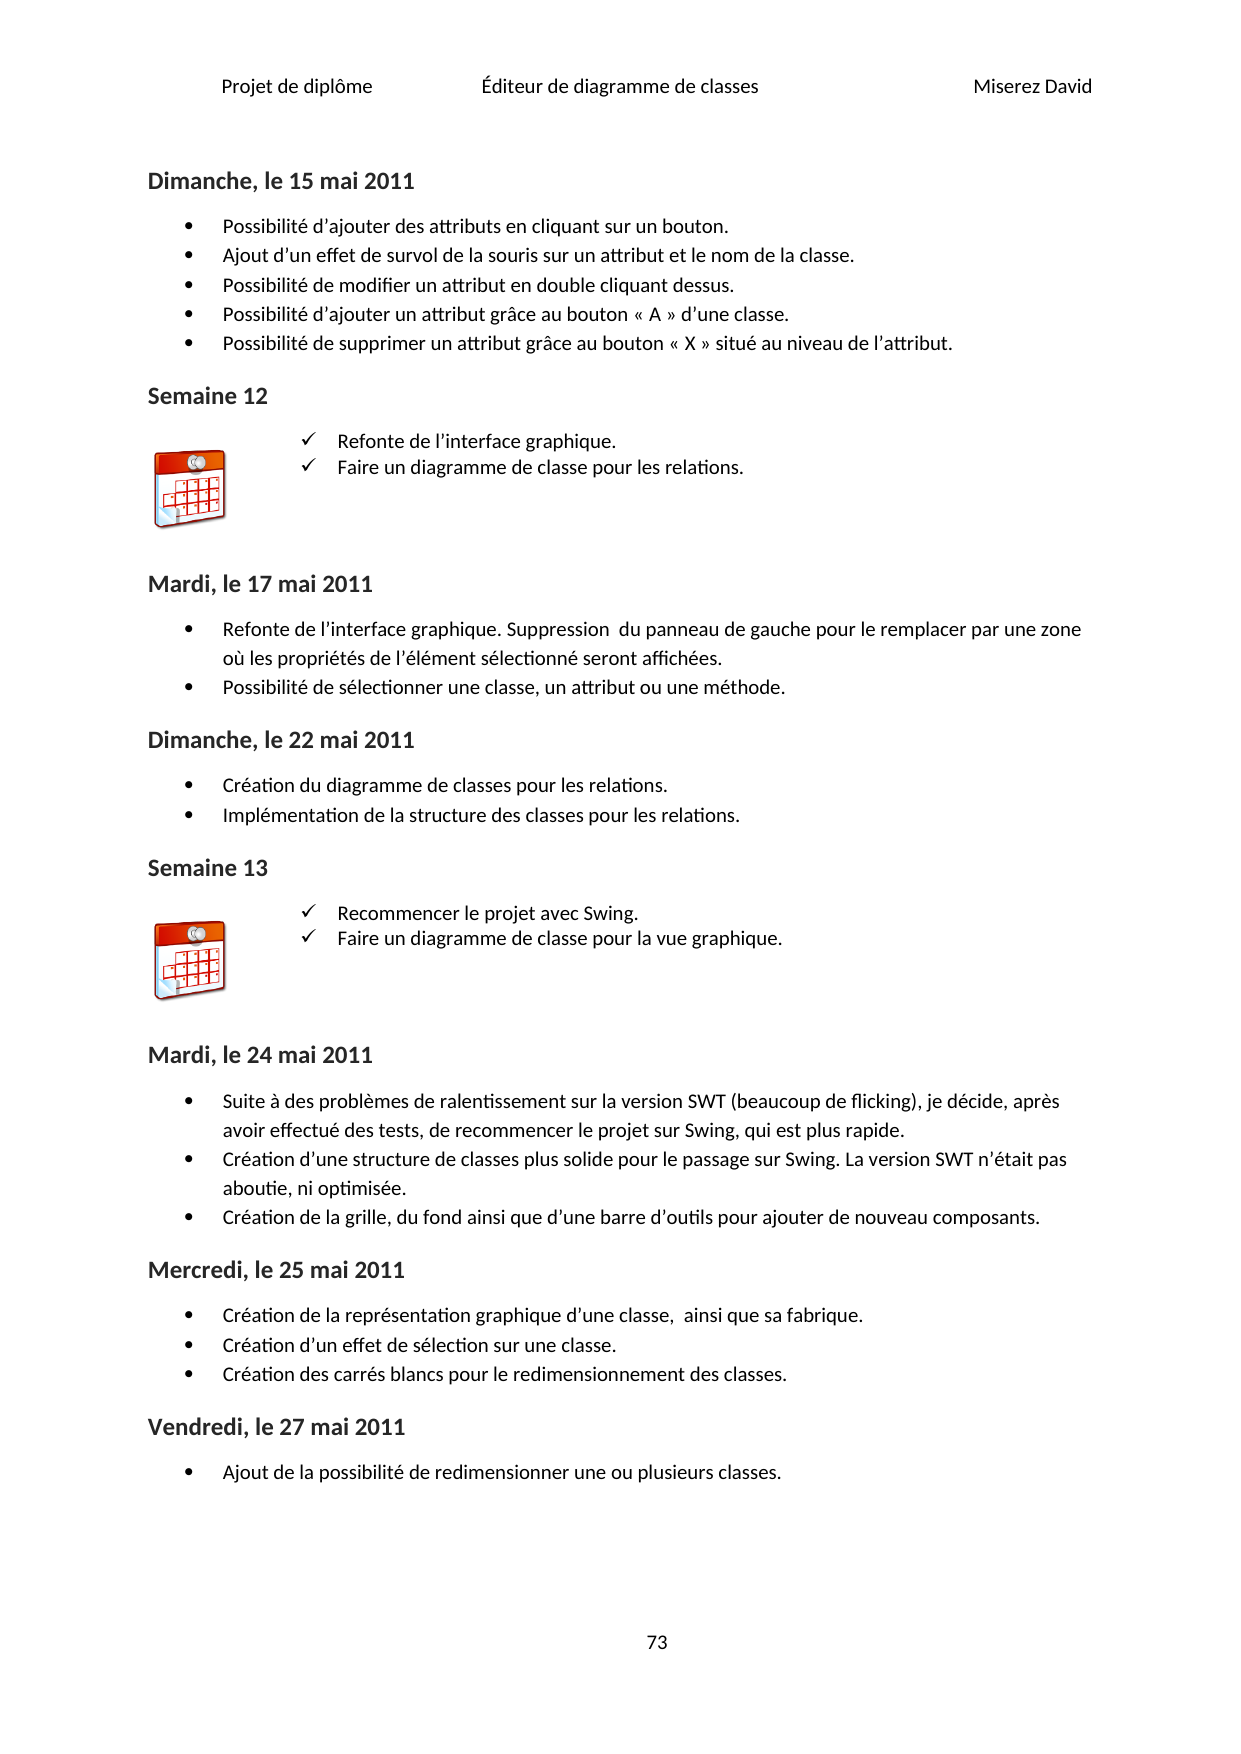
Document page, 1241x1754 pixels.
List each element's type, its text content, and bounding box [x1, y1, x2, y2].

list Ajout d’un effet de survol de la souris sur un attribut et le nom de la classe. [185, 243, 1093, 268]
list Création de la grille, du fond ainsi que d’une barre d’outils pour ajouter de nouveau composants. [185, 1204, 1093, 1230]
text Dimanche, le 15 mai 2011 [148, 165, 1093, 196]
text Semaine 13 [148, 852, 1093, 882]
list Possibilité de supprimer un attribut grâce au bouton « X » situé au niveau de l’attribut. [185, 330, 1093, 356]
list Possibilité d’ajouter un attribut grâce au bouton « A » d’une classe. [185, 301, 1093, 326]
picture [147, 917, 234, 1005]
text Mardi, le 24 mai 2011 [148, 1039, 1093, 1070]
table_header [136, 429, 251, 550]
text Dimanche, le 22 mai 2011 [148, 724, 1093, 755]
list Possibilité d’ajouter des attributs en cliquant sur un bouton. [185, 213, 1093, 239]
list Création des carrés blancs pour le redimensionnement des classes. [185, 1361, 1093, 1386]
table_header Refonte de l’interface graphique. Faire un diagramme de classe pour les relations. [251, 429, 1096, 550]
list Possibilité de modifier un attribut en double cliquant dessus. [185, 272, 1093, 297]
picture [147, 446, 234, 533]
list Ajout de la possibilité de redimensionner une ou plusieurs classes. [185, 1459, 1093, 1485]
list Création d’une structure de classes plus solide pour le passage sur Swing. La version SWT n’était pas aboutie, ni optimisée. [185, 1146, 1093, 1201]
list Suite à des problèmes de ralentissement sur la version SWT (beaucoup de flicking), je décide, après avoir effectué des tests, de recommencer le projet sur Swing, qui est plus rapide. [185, 1088, 1093, 1142]
list Implémentation de la structure des classes pour les relations. [185, 802, 1093, 827]
text Mardi, le 17 mai 2011 [148, 568, 1093, 598]
list Création d’un effet de sélection sur une classe. [185, 1332, 1093, 1357]
text Mercredi, le 25 mai 2011 [148, 1254, 1093, 1285]
list Refonte de l’interface graphique. Suppression du panneau de gauche pour le remplacer par une zone où les propriétés de l’élément sélectionné seront affichées. [185, 616, 1093, 671]
list Création de la représentation graphique d’une classe, ainsi que sa fabrique. [185, 1303, 1093, 1328]
list Possibilité de sélectionner une classe, un attribut ou une méthode. [185, 674, 1093, 700]
list Création du diagramme de classes pour les relations. [185, 773, 1093, 798]
table_header [136, 900, 251, 1022]
text Vendredi, le 27 mai 2011 [148, 1411, 1093, 1442]
table_header Recommencer le projet avec Swing. Faire un diagramme de classe pour la vue graphique. [251, 900, 1096, 1022]
text Semaine 12 [148, 380, 1093, 411]
